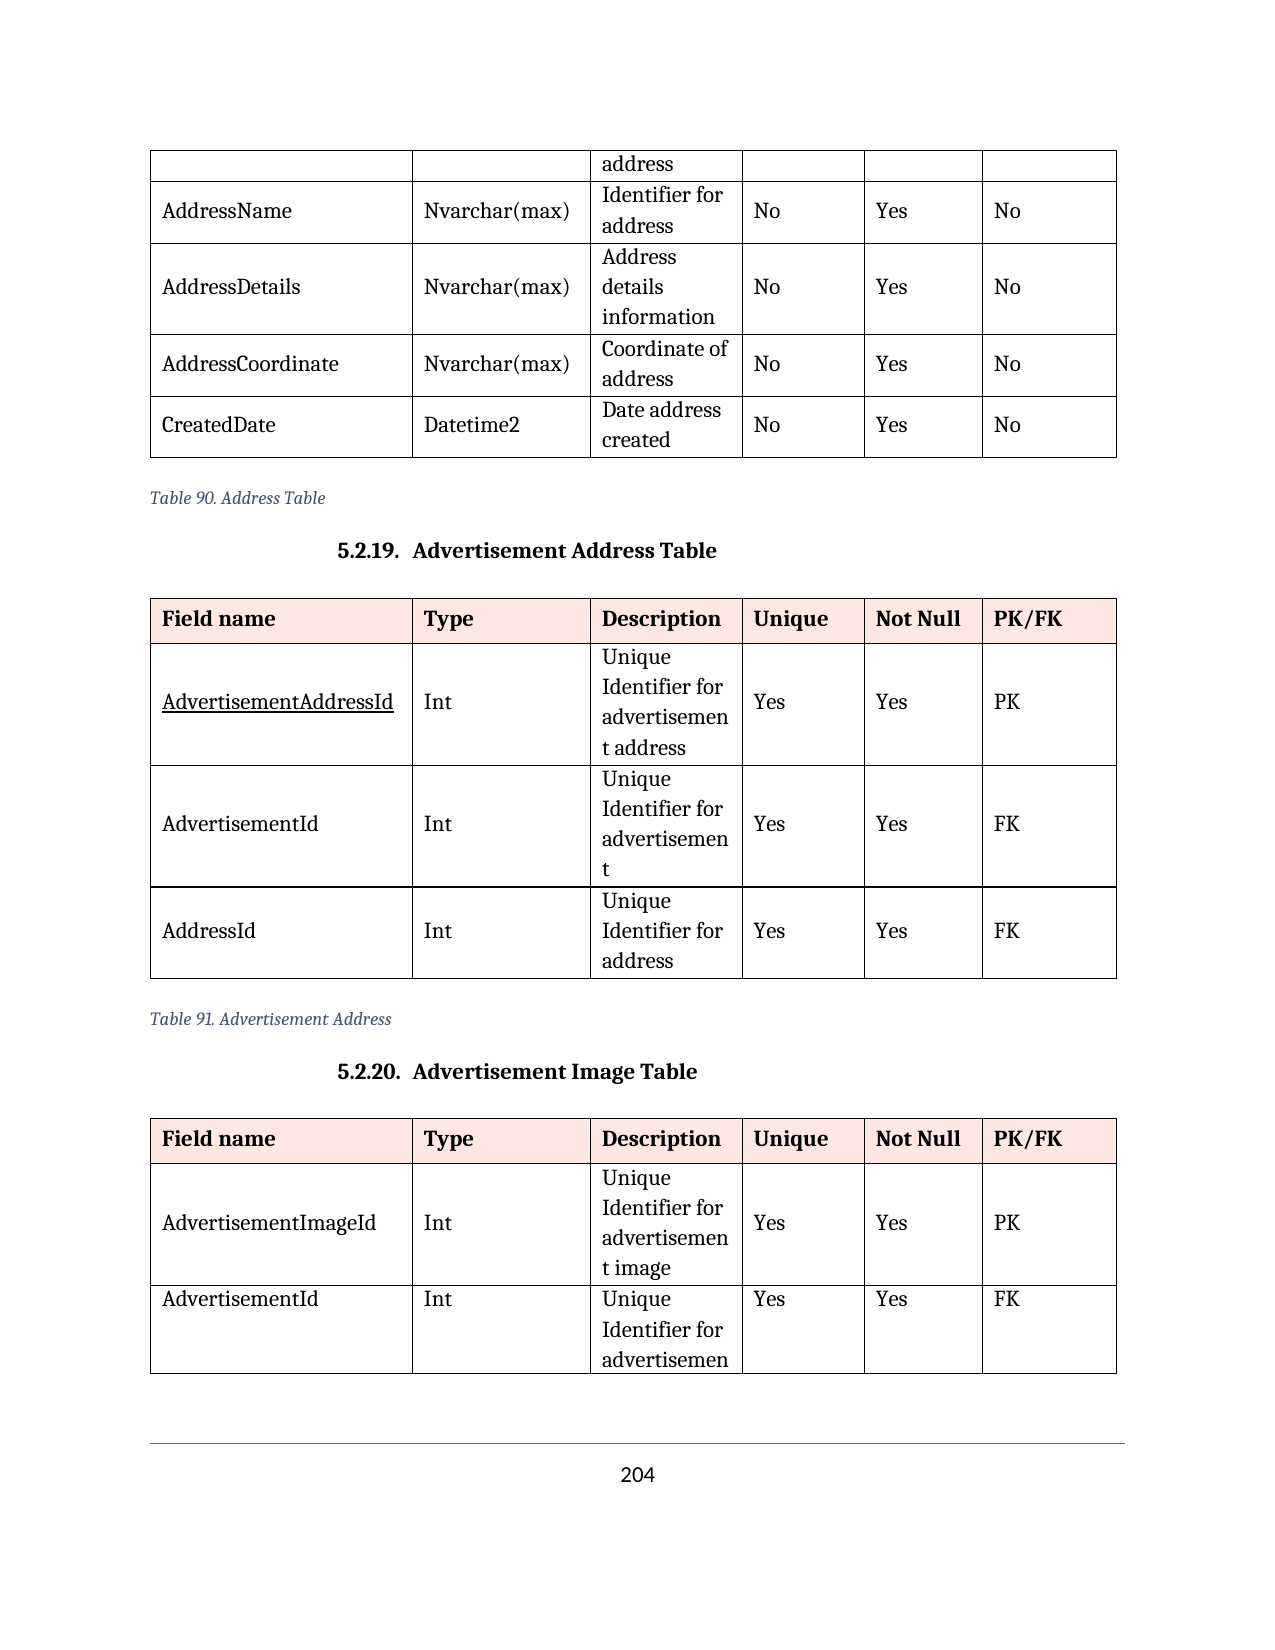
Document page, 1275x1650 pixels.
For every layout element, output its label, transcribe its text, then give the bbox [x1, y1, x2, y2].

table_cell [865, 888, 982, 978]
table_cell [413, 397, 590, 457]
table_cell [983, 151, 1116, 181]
list Advertisement Image Table [337, 1059, 1125, 1085]
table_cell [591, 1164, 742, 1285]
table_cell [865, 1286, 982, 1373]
text Table 90. Address Table [150, 487, 1125, 509]
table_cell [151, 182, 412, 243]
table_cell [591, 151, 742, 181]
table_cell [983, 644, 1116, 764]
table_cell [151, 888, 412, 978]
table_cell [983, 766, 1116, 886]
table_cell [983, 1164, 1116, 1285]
text Table 91. Advertisement Address [150, 1008, 1125, 1030]
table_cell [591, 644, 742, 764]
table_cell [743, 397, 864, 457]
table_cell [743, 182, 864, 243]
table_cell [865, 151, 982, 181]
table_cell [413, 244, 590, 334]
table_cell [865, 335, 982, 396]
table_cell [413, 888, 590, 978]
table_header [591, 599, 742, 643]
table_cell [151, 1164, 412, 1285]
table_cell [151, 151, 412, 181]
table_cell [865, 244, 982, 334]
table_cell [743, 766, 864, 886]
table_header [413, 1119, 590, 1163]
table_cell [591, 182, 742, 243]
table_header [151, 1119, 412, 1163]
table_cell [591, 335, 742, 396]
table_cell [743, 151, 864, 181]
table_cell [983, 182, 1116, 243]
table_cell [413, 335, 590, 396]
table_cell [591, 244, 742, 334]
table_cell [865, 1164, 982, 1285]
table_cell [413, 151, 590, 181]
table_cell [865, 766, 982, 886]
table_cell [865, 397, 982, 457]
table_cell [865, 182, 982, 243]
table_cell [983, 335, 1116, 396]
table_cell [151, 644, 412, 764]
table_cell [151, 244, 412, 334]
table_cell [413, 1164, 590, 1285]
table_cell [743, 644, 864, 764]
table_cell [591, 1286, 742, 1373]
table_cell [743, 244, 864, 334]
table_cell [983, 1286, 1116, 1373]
list Advertisement Address Table [337, 538, 1125, 564]
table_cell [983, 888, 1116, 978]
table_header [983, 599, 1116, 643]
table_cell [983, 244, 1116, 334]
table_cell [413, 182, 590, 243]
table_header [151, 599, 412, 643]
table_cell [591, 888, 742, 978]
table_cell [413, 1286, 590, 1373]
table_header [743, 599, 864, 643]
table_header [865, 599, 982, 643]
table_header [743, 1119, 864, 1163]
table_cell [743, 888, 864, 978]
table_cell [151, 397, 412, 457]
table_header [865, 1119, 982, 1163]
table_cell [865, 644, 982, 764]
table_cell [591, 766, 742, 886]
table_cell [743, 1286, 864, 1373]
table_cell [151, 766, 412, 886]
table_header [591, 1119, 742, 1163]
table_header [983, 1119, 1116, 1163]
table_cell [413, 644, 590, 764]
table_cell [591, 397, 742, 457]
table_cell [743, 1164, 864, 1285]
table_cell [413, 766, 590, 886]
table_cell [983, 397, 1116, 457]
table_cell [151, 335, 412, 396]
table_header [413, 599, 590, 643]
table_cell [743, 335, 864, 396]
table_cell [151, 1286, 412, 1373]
